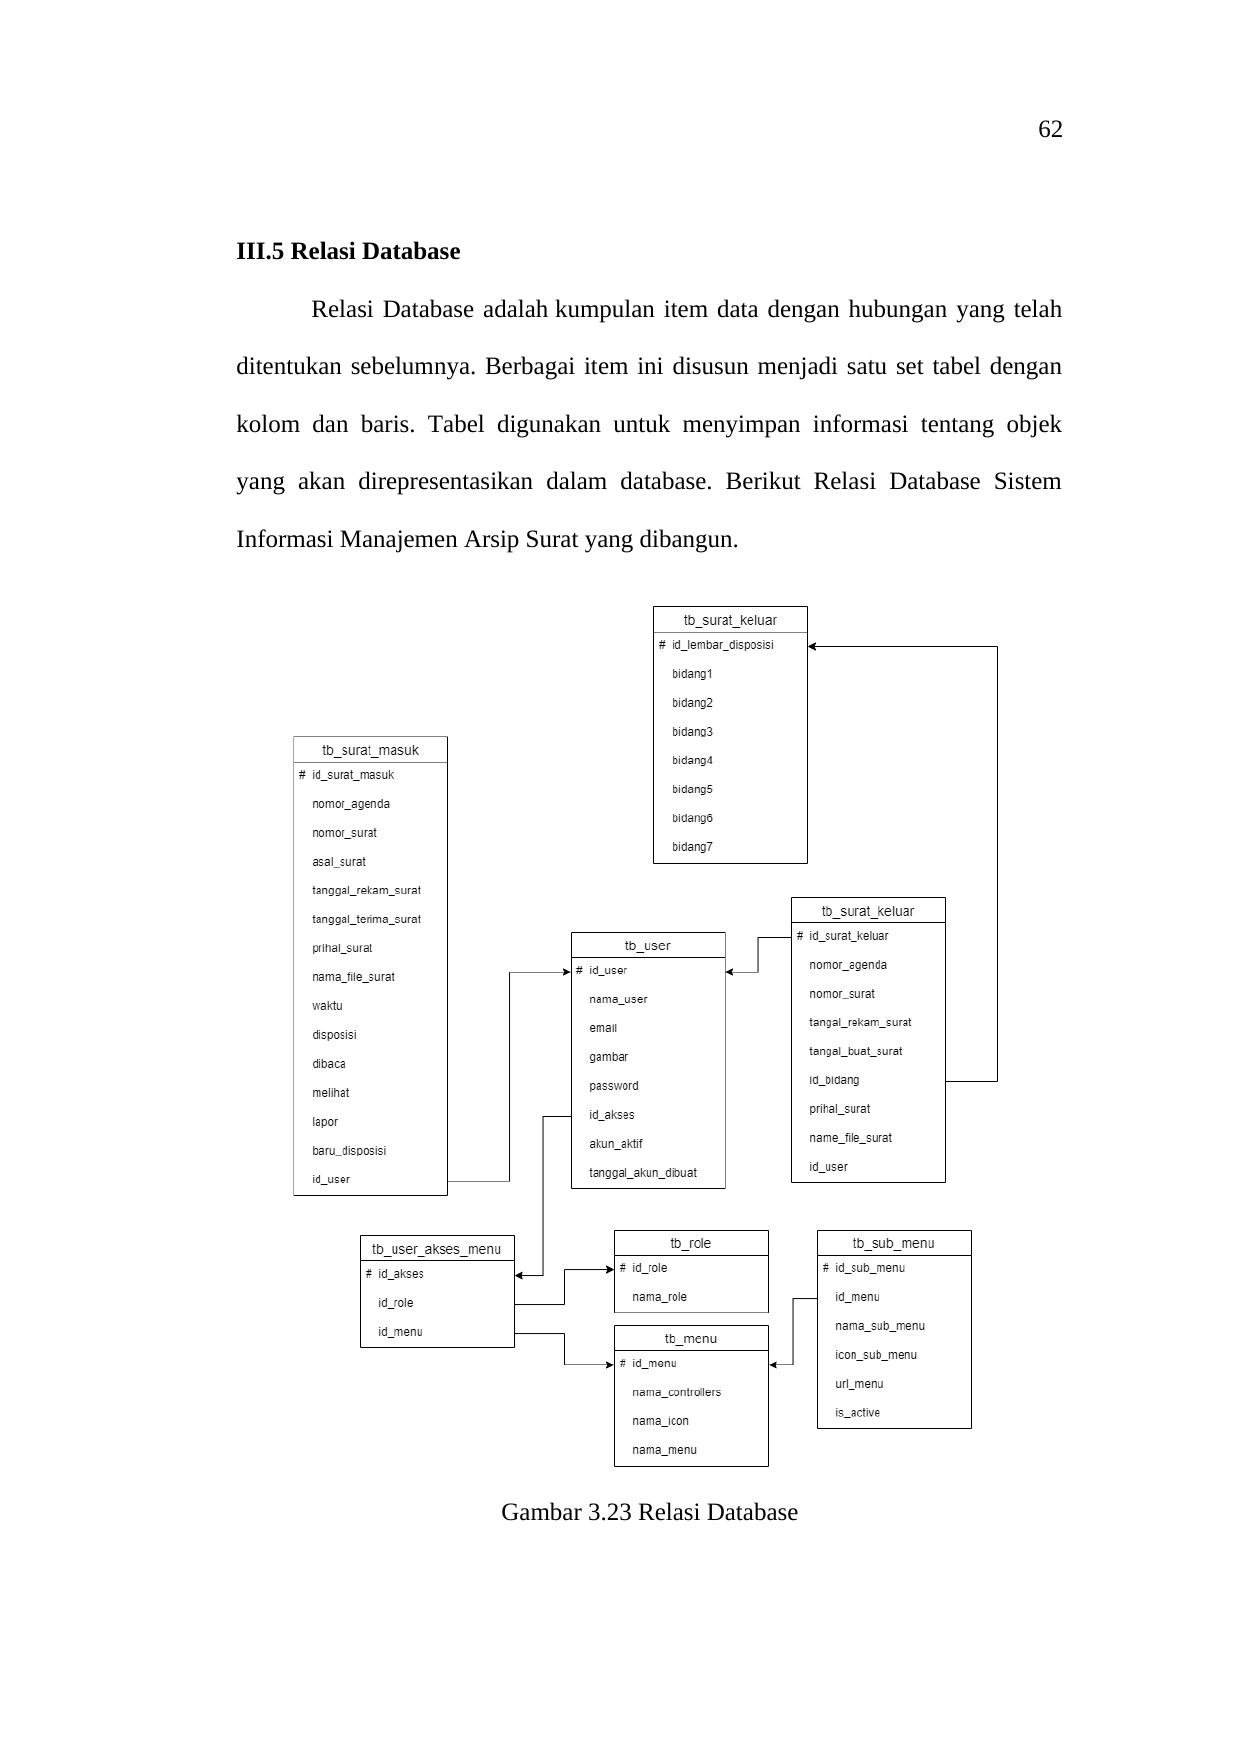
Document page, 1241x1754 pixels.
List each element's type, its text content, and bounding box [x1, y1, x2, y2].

text Gambar 3.23 Relasi Database [236, 1497, 1063, 1526]
picture [293, 606, 1006, 1469]
text Relasi Database adalah kumpulan item data dengan hubungan yang telah ditentukan sebelumnya. Berbagai item ini disusun menjadi satu set tabel dengan kolom dan baris. Tabel digunakan untuk menyimpan informasi tentang objek yang akan direpresentasikan dalam database. Berikut Relasi Database Sistem Informasi Manajemen Arsip Surat yang dibangun. [236, 294, 1063, 552]
subtitle Relasi Database [236, 236, 1063, 265]
